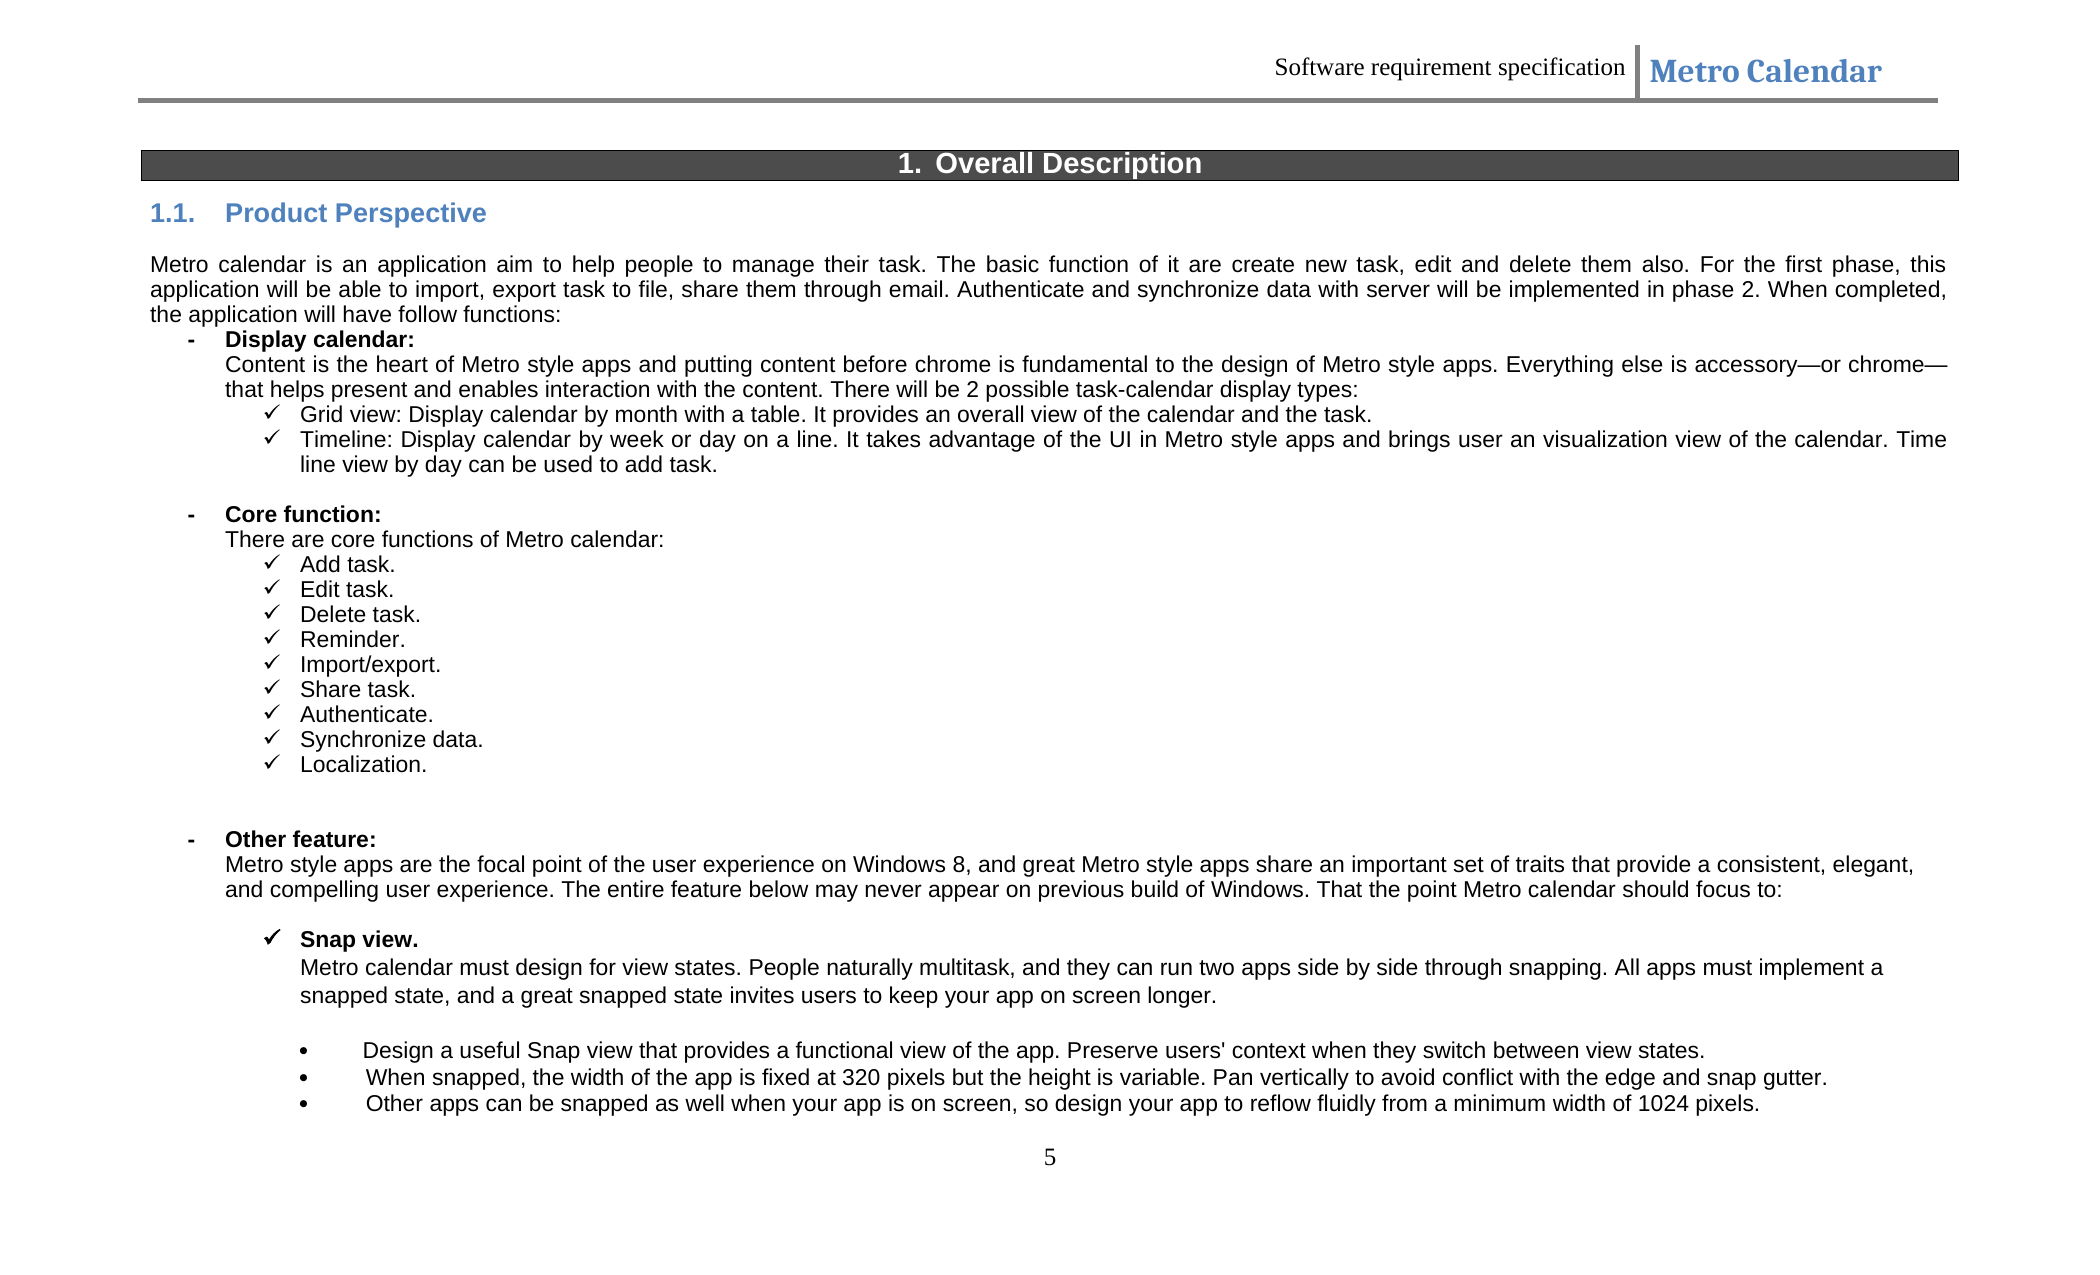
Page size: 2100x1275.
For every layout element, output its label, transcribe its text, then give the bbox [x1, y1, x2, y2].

list Timeline: Display calendar by week or day on a line. It takes advantage of the UI in Metro style apps and brings user an visualization view of the calendar. Time line view by day can be used to add task. [262, 427, 1950, 477]
list Core function: [187, 502, 1950, 527]
text Content is the heart of Metro style apps and putting content before chrome is fundamental to the design of Metro style apps. Everything else is accessory—or chrome—that helps present and enables interaction with the content. There will be 2 possible task-calendar display types: [225, 352, 1950, 402]
list Localization. [262, 752, 1950, 777]
list Edit task. [262, 577, 1950, 602]
list Synchronize data. [262, 727, 1950, 752]
list Other feature: [187, 827, 1950, 852]
list Import/export. [262, 652, 1950, 677]
text There are core functions of Metro calendar: [225, 527, 1950, 552]
text Metro calendar is an application aim to help people to manage their task. The basic function of it are create new task, edit and delete them also. For the first phase, this application will be able to import, export task to file, share them through email. Authenticate and synchronize data with server will be implemented in phase 2. When completed, the application will have follow functions: [150, 252, 1950, 327]
list When snapped, the width of the app is fixed at 320 pixels but the height is variable. Pan vertically to avoid conflict with the edge and snap gutter. [300, 1064, 1950, 1090]
list Grid view: Display calendar by month with a table. It provides an overall view of the calendar and the task. [262, 402, 1950, 427]
subtitle Overall Description [142, 151, 1958, 180]
subtitle 1.1. Product Perspective [150, 202, 1950, 227]
list Delete task. [262, 602, 1950, 627]
list Display calendar: [187, 327, 1950, 352]
list Add task. [262, 552, 1950, 577]
list Reminder. [262, 627, 1950, 652]
list Metro style apps are the focal point of the user experience on Windows 8, and great Metro style apps share an important set of traits that provide a consistent, elegant, and compelling user experience. The entire feature below may never appear on previous build of Windows. That the point Metro calendar should focus to: [225, 852, 1950, 902]
text Metro calendar must design for view states. People naturally multitask, and they can run two apps side by side through snapping. All apps must implement a snapped state, and a great snapped state invites users to keep your app on screen longer. [300, 952, 1950, 1008]
list Authenticate. [262, 702, 1950, 727]
list Design a useful Snap view that provides a functional view of the app. Preserve users' context when they switch between view states. [300, 1037, 1950, 1064]
list Other apps can be snapped as well when your app is on screen, so design your app to reflow fluidly from a minimum width of 1024 pixels. [300, 1090, 1950, 1117]
list Share task. [262, 677, 1950, 702]
list Snap view. [262, 927, 1950, 952]
